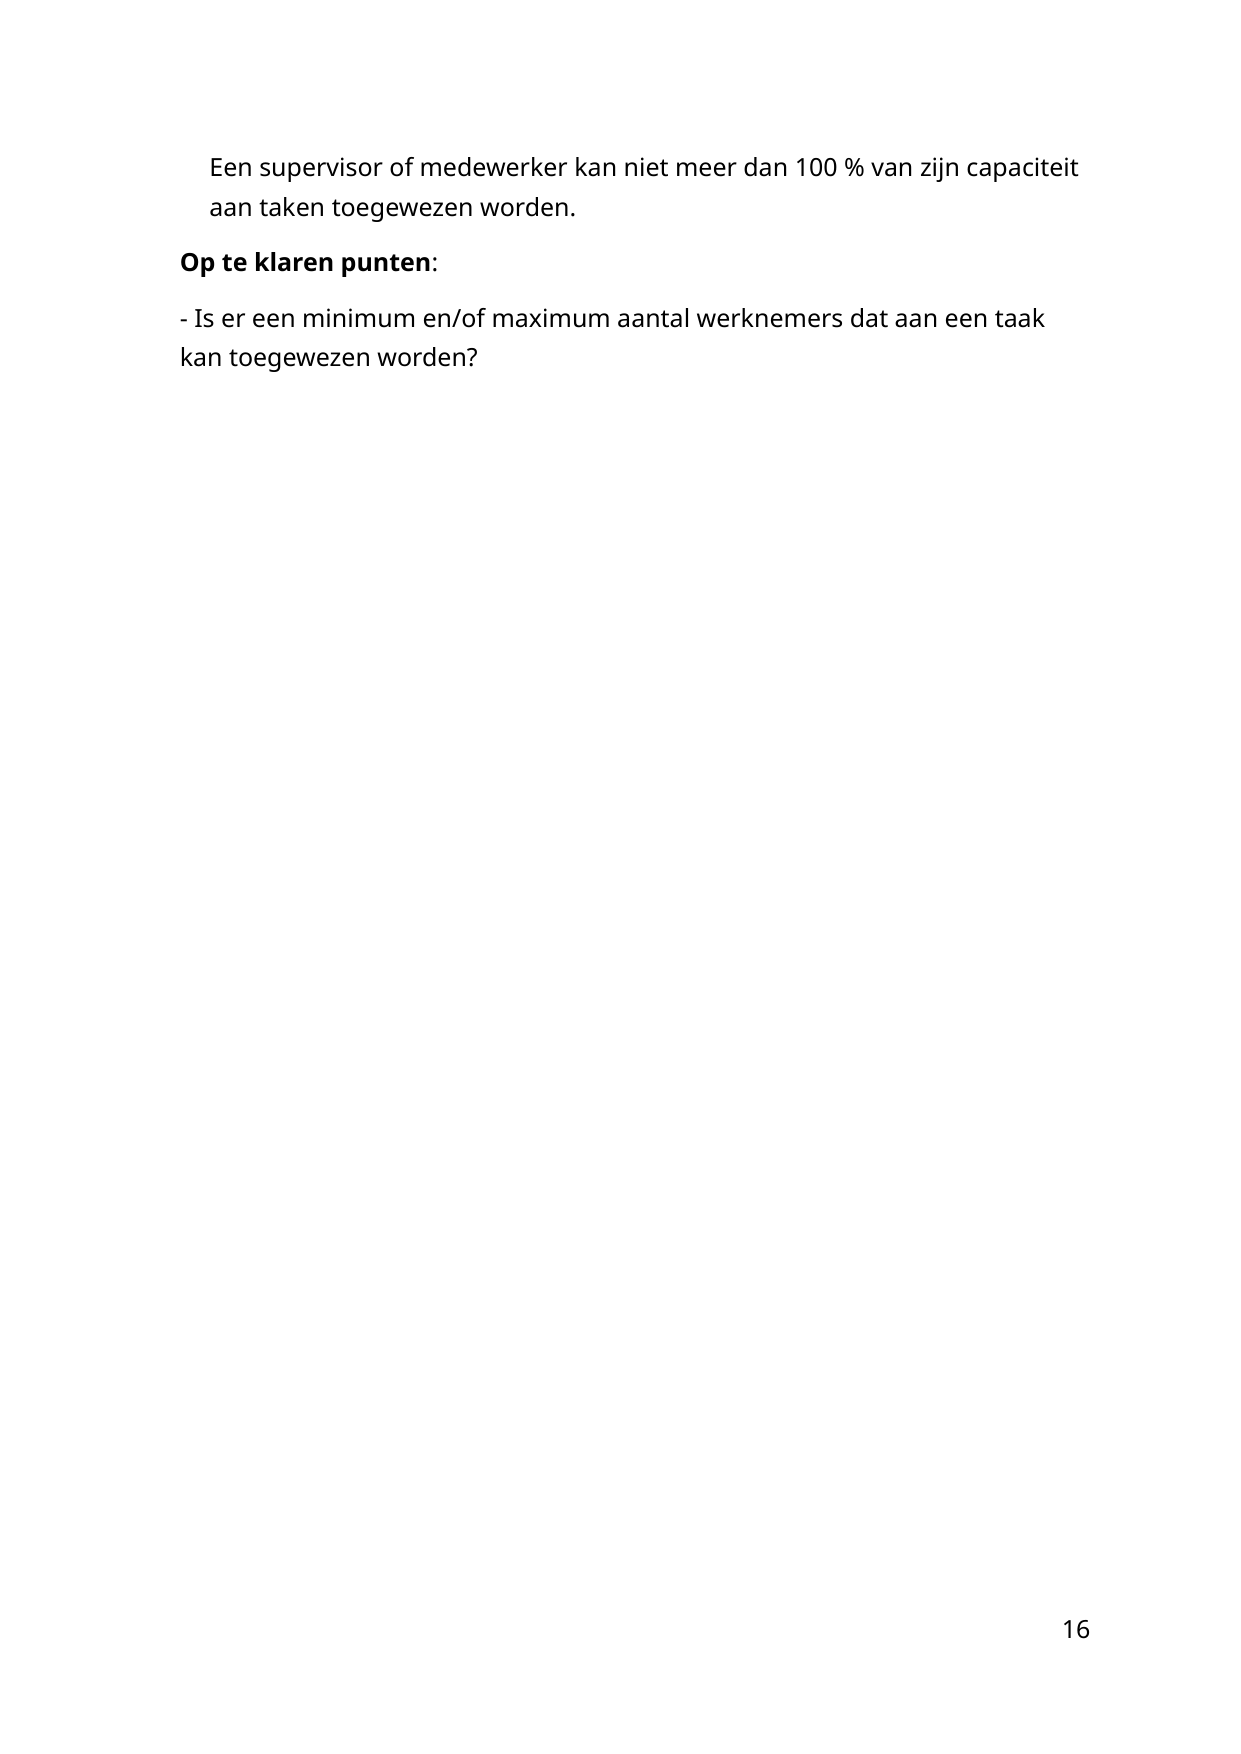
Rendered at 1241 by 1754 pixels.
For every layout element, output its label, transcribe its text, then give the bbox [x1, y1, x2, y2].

text Een supervisor of medewerker kan niet meer dan 100 % van zijn capaciteit aan taken toegewezen worden. [209, 150, 1090, 223]
text Op te klaren punten: [179, 245, 1090, 279]
text - Is er een minimum en/of maximum aantal werknemers dat aan een taak kan toegewezen worden? [179, 301, 1090, 374]
